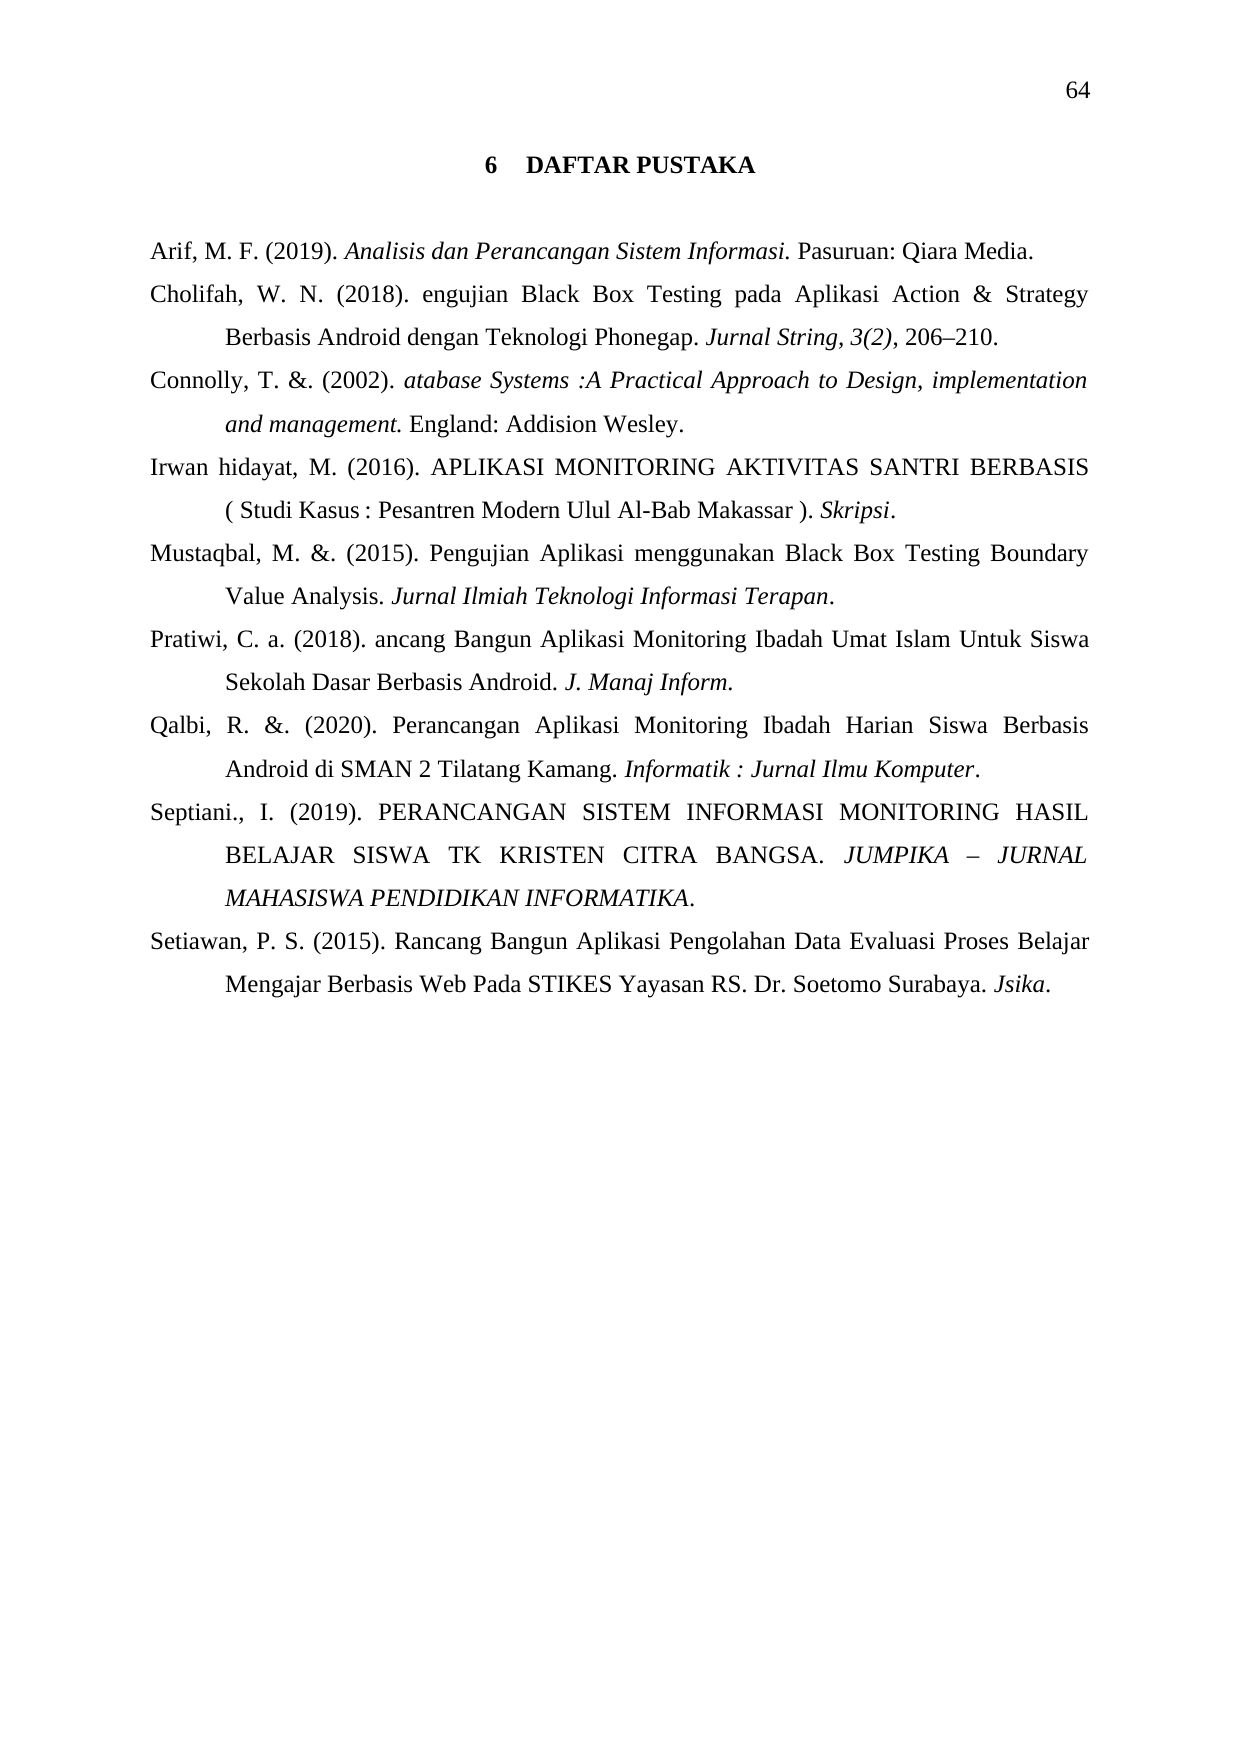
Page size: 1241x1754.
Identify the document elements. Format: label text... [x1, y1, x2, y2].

text Irwan hidayat, M. (2016). APLIKASI MONITORING AKTIVITAS SANTRI BERBASIS ( Studi Kasus : Pesantren Modern Ulul Al-Bab Makassar ). Skripsi. [150, 452, 1090, 524]
text Pratiwi, C. a. (2018). ancang Bangun Aplikasi Monitoring Ibadah Umat Islam Untuk Siswa Sekolah Dasar Berbasis Android. J. Manaj Inform. [150, 624, 1090, 696]
text Arif, M. F. (2019). Analisis dan Perancangan Sistem Informasi. Pasuruan: Qiara Media. [150, 236, 1090, 265]
text Qalbi, R. &. (2020). Perancangan Aplikasi Monitoring Ibadah Harian Siswa Berbasis Android di SMAN 2 Tilatang Kamang. Informatik : Jurnal Ilmu Komputer. [150, 711, 1090, 782]
text Connolly, T. &. (2002). atabase Systems :A Practical Approach to Design, implementation and management. England: Addision Wesley. [150, 366, 1090, 437]
text Cholifah, W. N. (2018). engujian Black Box Testing pada Aplikasi Action & Strategy Berbasis Android dengan Teknologi Phonegap. Jurnal String, 3(2), 206–210. [150, 279, 1090, 351]
text Setiawan, P. S. (2015). Rancang Bangun Aplikasi Pengolahan Data Evaluasi Proses Belajar Mengajar Berbasis Web Pada STIKES Yayasan RS. Dr. Soetomo Surabaya. Jsika. [150, 926, 1090, 998]
text Septiani., I. (2019). PERANCANGAN SISTEM INFORMASI MONITORING HASIL BELAJAR SISWA TK KRISTEN CITRA BANGSA. JUMPIKA – JURNAL MAHASISWA PENDIDIKAN INFORMATIKA. [150, 797, 1090, 912]
subtitle DAFTAR PUSTAKA [150, 150, 1090, 179]
text Mustaqbal, M. &. (2015). Pengujian Aplikasi menggunakan Black Box Testing Boundary Value Analysis. Jurnal Ilmiah Teknologi Informasi Terapan. [150, 538, 1090, 610]
